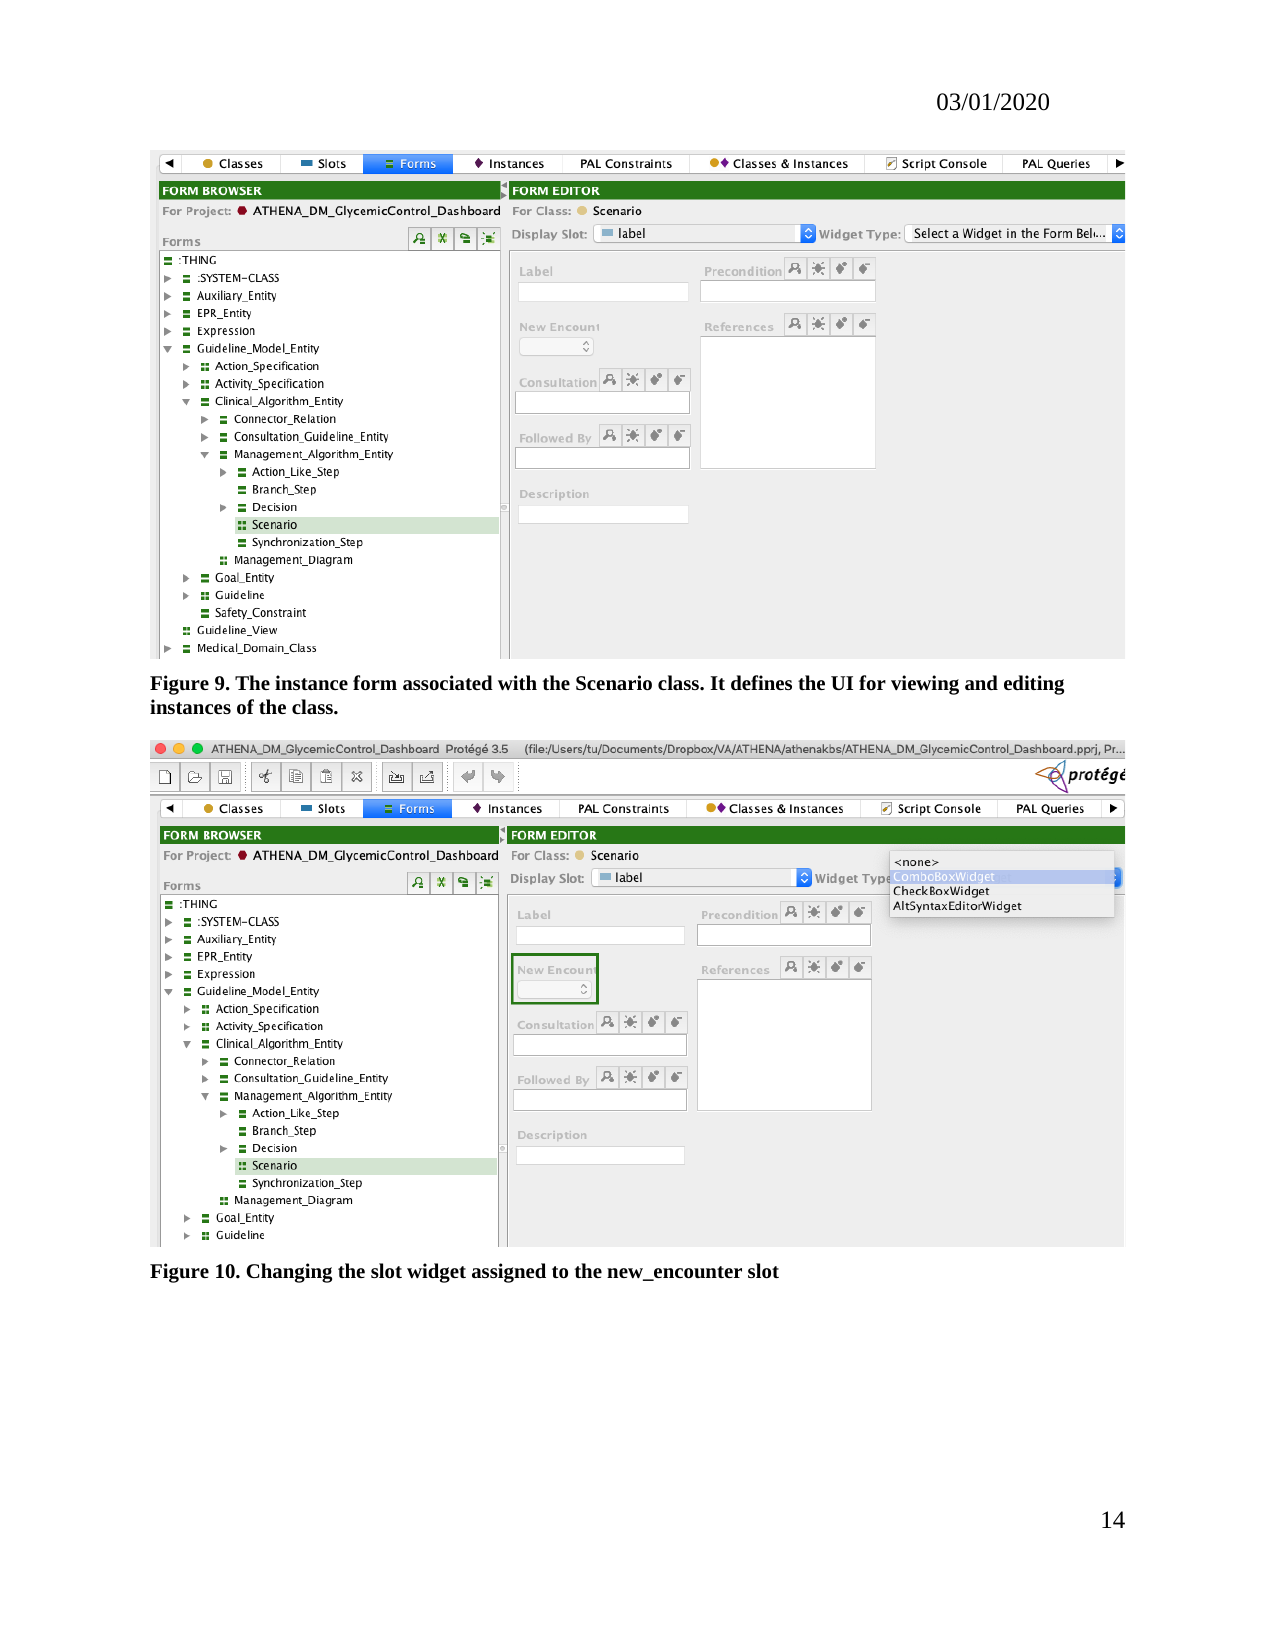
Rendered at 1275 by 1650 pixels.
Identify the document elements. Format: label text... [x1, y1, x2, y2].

picture [150, 150, 1125, 659]
picture [150, 740, 1125, 1247]
